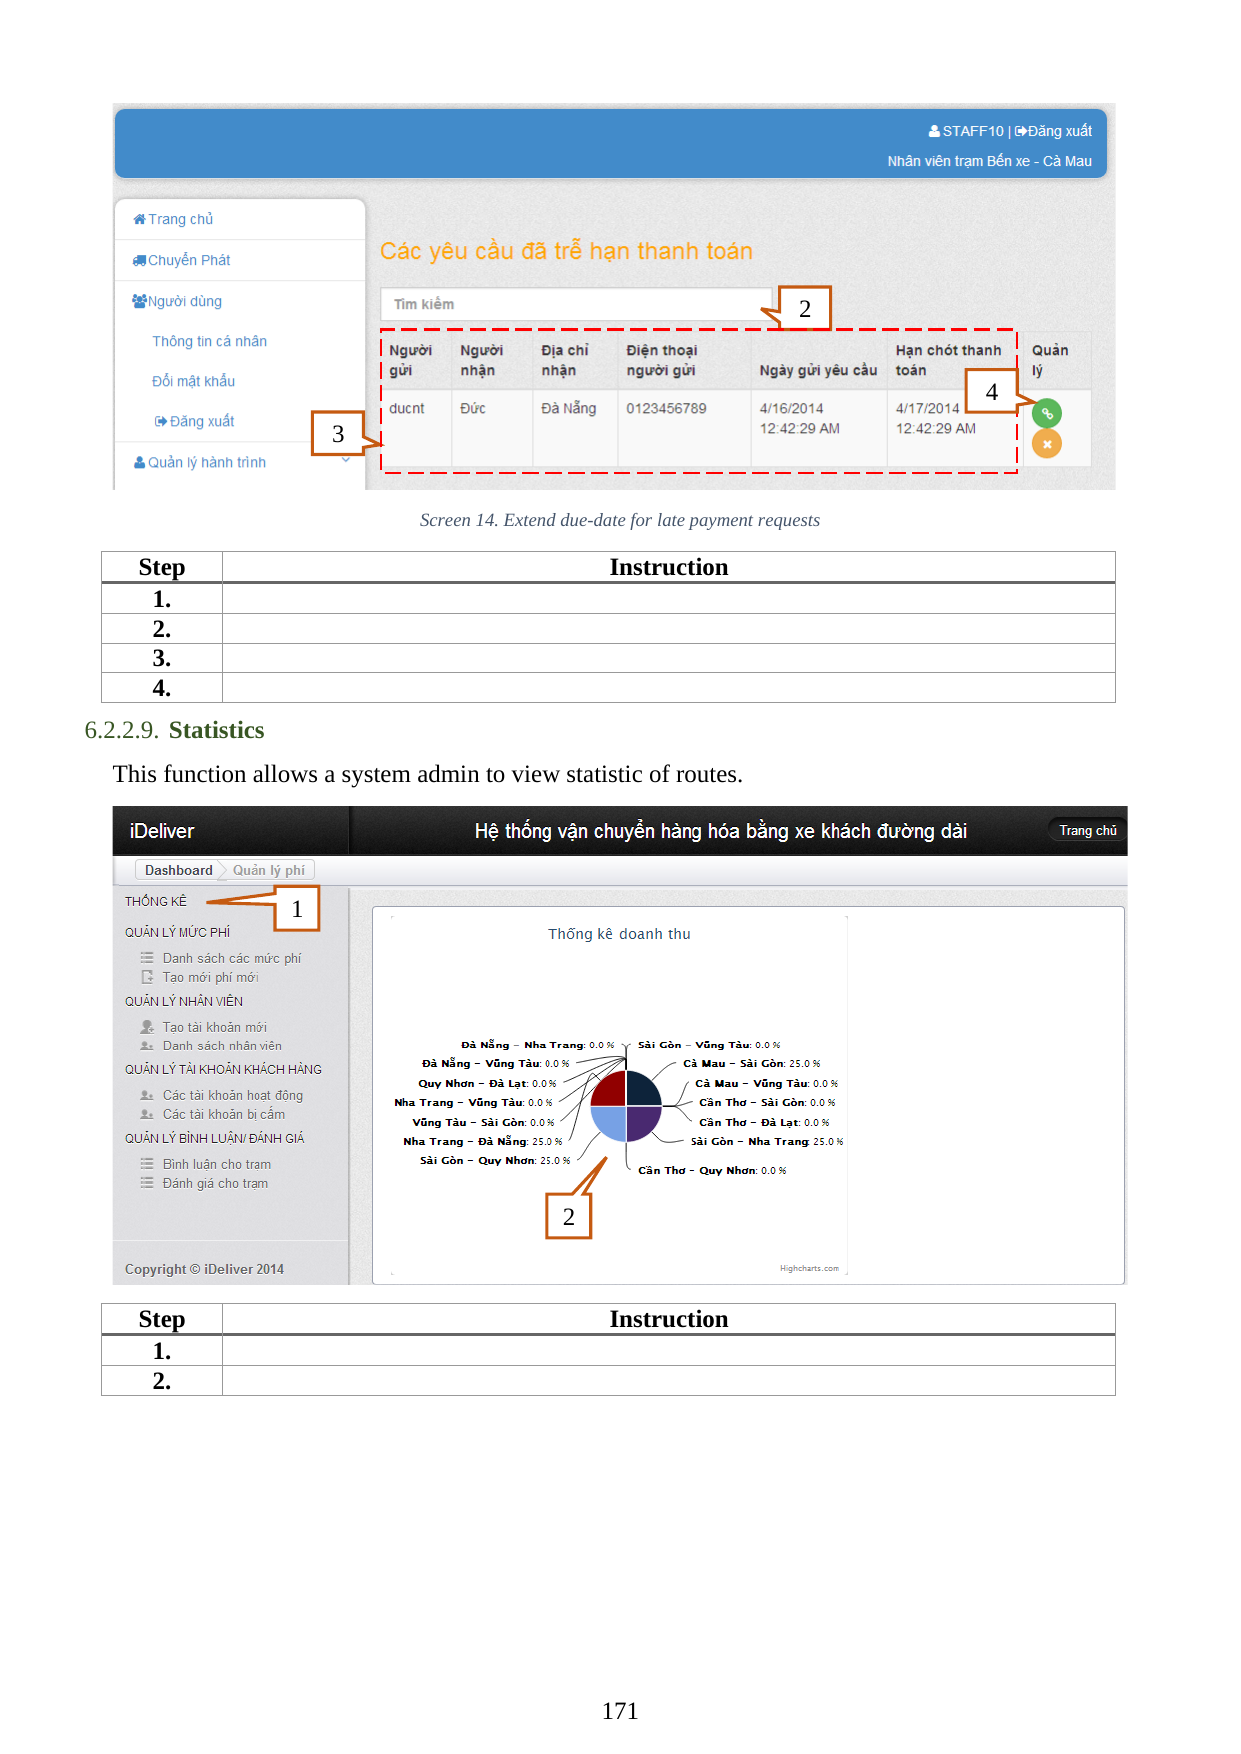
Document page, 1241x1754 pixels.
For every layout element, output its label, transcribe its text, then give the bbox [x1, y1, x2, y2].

picture [112, 806, 1128, 1285]
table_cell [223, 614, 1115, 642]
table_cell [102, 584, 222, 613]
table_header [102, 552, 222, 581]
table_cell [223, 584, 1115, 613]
subtitle Statistics [159, 716, 1128, 744]
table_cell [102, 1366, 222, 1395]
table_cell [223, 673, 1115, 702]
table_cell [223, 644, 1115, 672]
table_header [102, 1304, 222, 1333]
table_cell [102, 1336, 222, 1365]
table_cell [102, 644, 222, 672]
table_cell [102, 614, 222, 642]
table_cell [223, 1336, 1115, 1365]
text This function allows a system admin to view statistic of routes. [112, 759, 1128, 788]
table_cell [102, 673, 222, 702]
picture [112, 103, 1129, 490]
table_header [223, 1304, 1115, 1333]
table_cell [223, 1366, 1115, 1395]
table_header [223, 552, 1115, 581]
